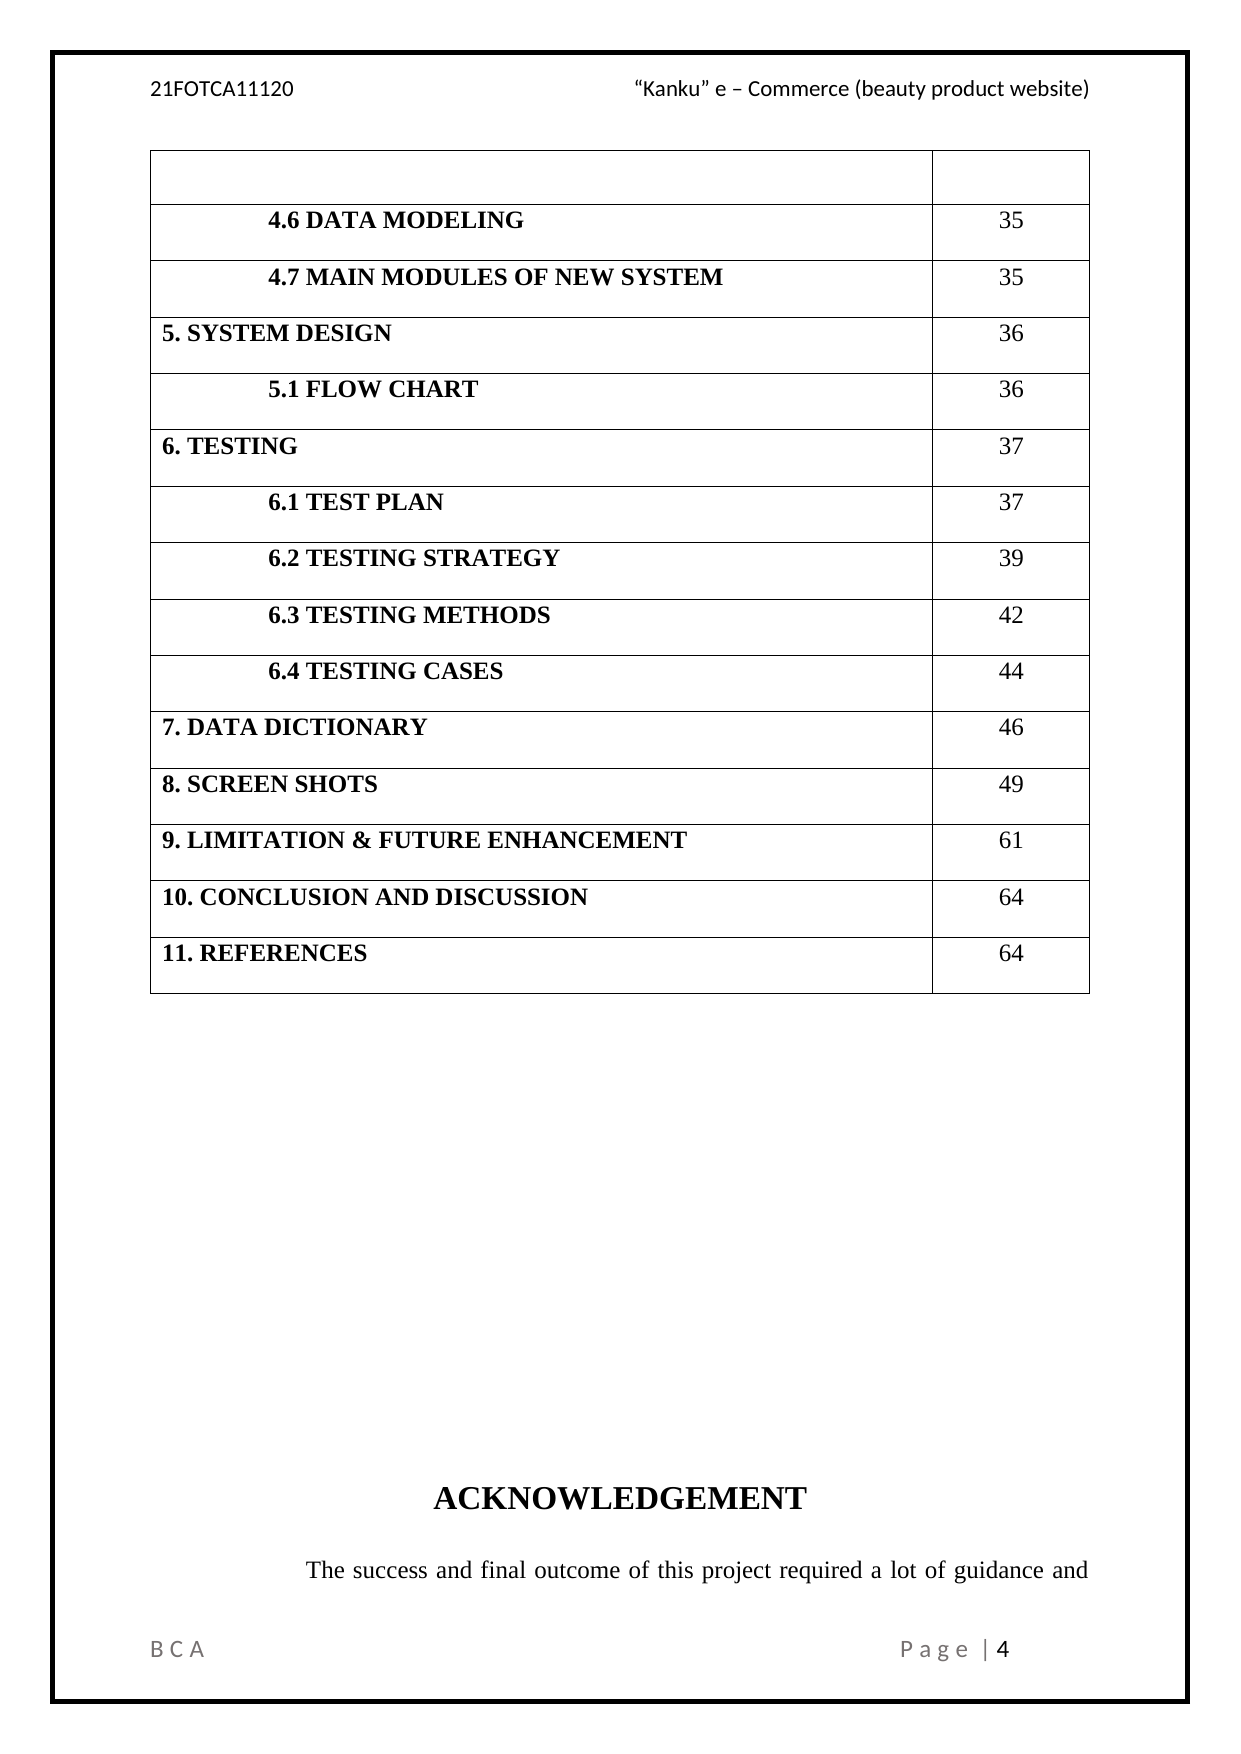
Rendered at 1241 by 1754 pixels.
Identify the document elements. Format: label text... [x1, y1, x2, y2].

table_cell 36 [933, 374, 1089, 429]
table_cell 7. DATA DICTIONARY [151, 712, 932, 767]
table_cell 49 [933, 769, 1089, 824]
table_cell 64 [933, 938, 1089, 993]
table_cell 10. CONCLUSION AND DISCUSSION [151, 881, 932, 937]
table_cell 33 [933, 151, 1089, 204]
table_cell 6.4 TESTING CASES [151, 656, 932, 711]
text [150, 1556, 1090, 1584]
table_cell 64 [933, 881, 1089, 937]
table_cell 35 [933, 261, 1089, 317]
text ACKNOWLEDGEMENT [150, 1478, 1090, 1517]
table_cell 46 [933, 712, 1089, 767]
table_cell 8. SCREEN SHOTS [151, 769, 932, 824]
table_cell 11. REFERENCES [151, 938, 932, 993]
table_cell 4.7 MAIN MODULES OF NEW SYSTEM [151, 261, 932, 317]
table_cell 42 [933, 600, 1089, 655]
table_cell 6.1 TEST PLAN [151, 487, 932, 542]
table_cell 36 [933, 318, 1089, 373]
table_cell 9. LIMITATION & FUTURE ENHANCEMENT [151, 825, 932, 880]
table_cell 37 [933, 430, 1089, 486]
table_cell 35 [933, 205, 1089, 260]
table_cell 37 [933, 487, 1089, 542]
table_cell 44 [933, 656, 1089, 711]
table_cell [151, 151, 932, 204]
table_cell 5. SYSTEM DESIGN [151, 318, 932, 373]
table_cell 39 [933, 543, 1089, 598]
table_cell 61 [933, 825, 1089, 880]
table_cell 6.3 TESTING METHODS [151, 600, 932, 655]
table_cell 5.1 FLOW CHART [151, 374, 932, 429]
table_cell 4.6 DATA MODELING [151, 205, 932, 260]
table_cell 6.2 TESTING STRATEGY [151, 543, 932, 598]
table_cell 6. TESTING [151, 430, 932, 486]
